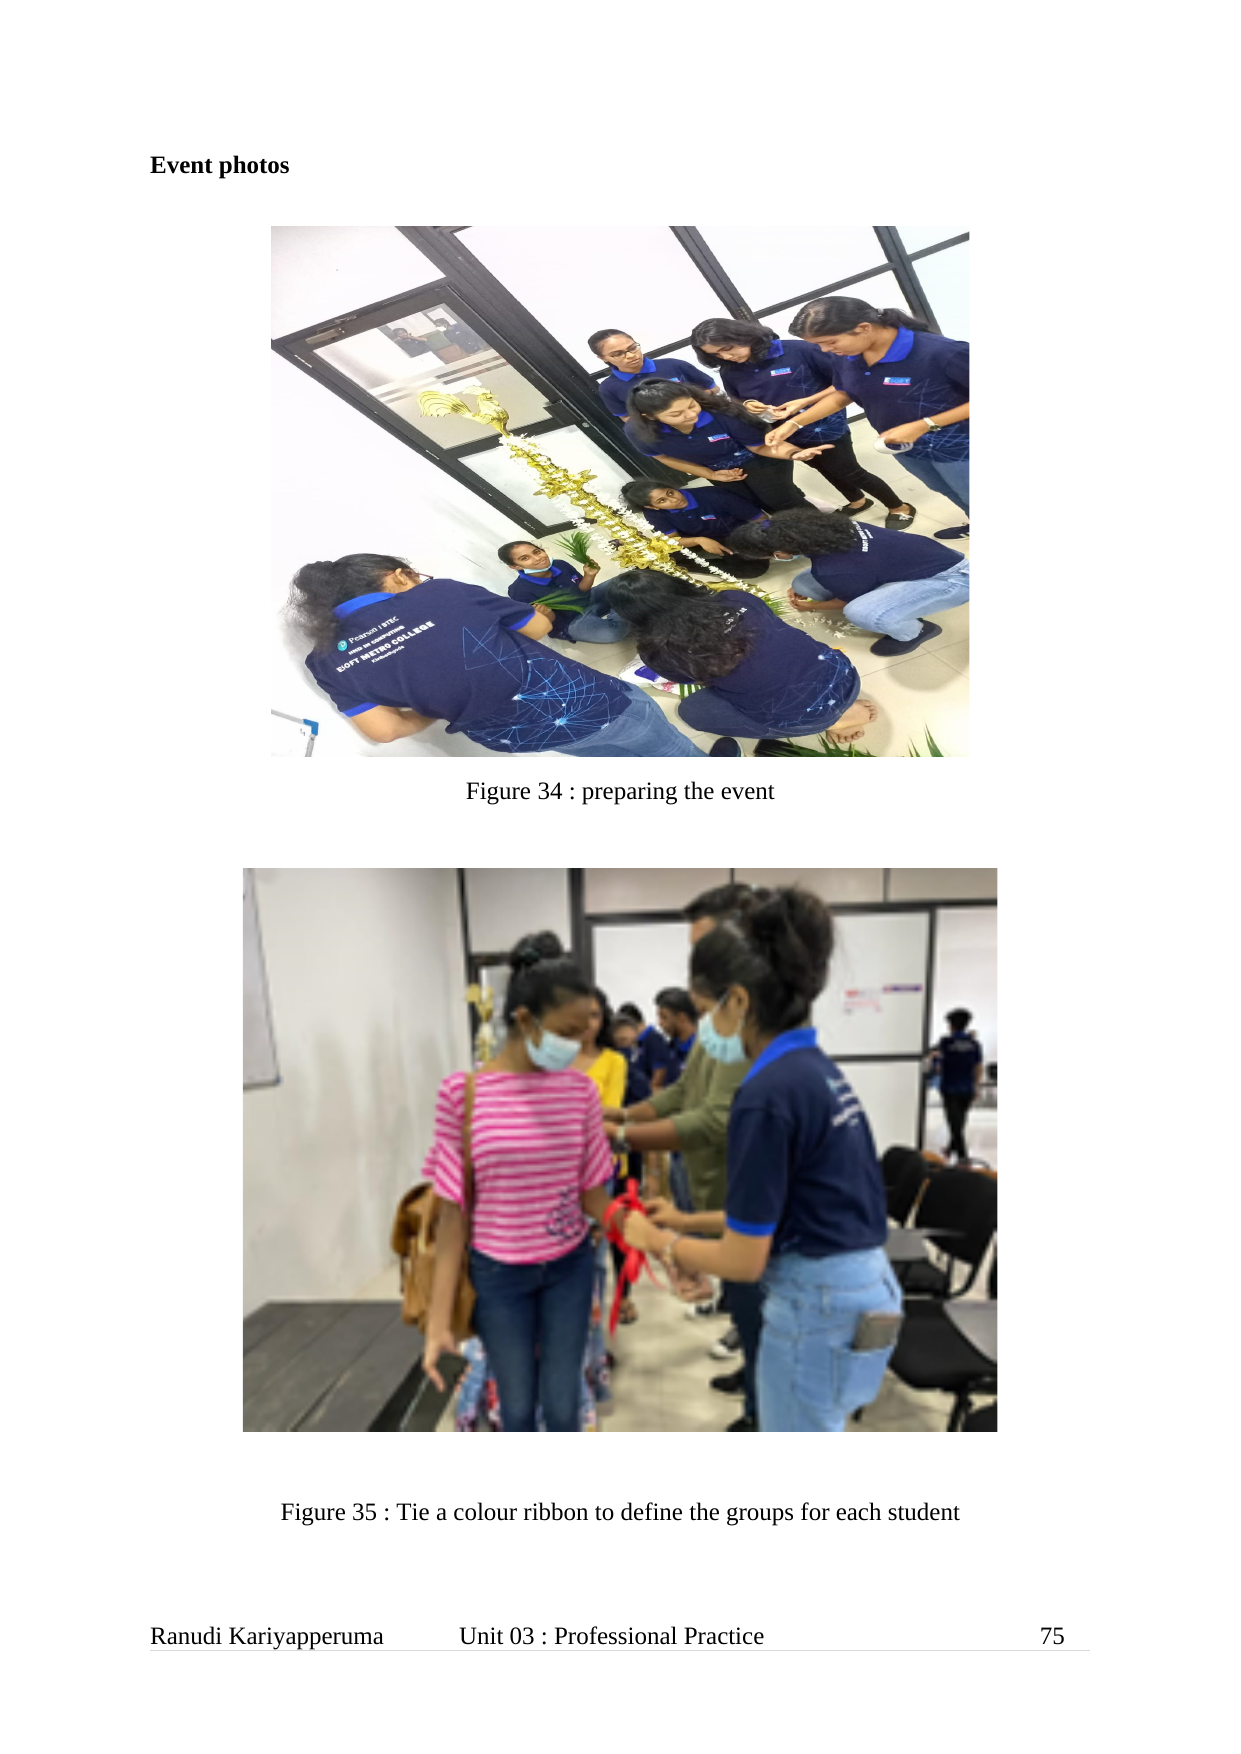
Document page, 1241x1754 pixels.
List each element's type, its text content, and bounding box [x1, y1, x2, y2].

text Figure 35 : Tie a colour ribbon to define the groups for each student [150, 1497, 1090, 1526]
subtitle Event photos [150, 150, 1090, 179]
picture [242, 868, 998, 1432]
picture [271, 226, 970, 757]
text Figure 34 : preparing the event [150, 776, 1090, 805]
